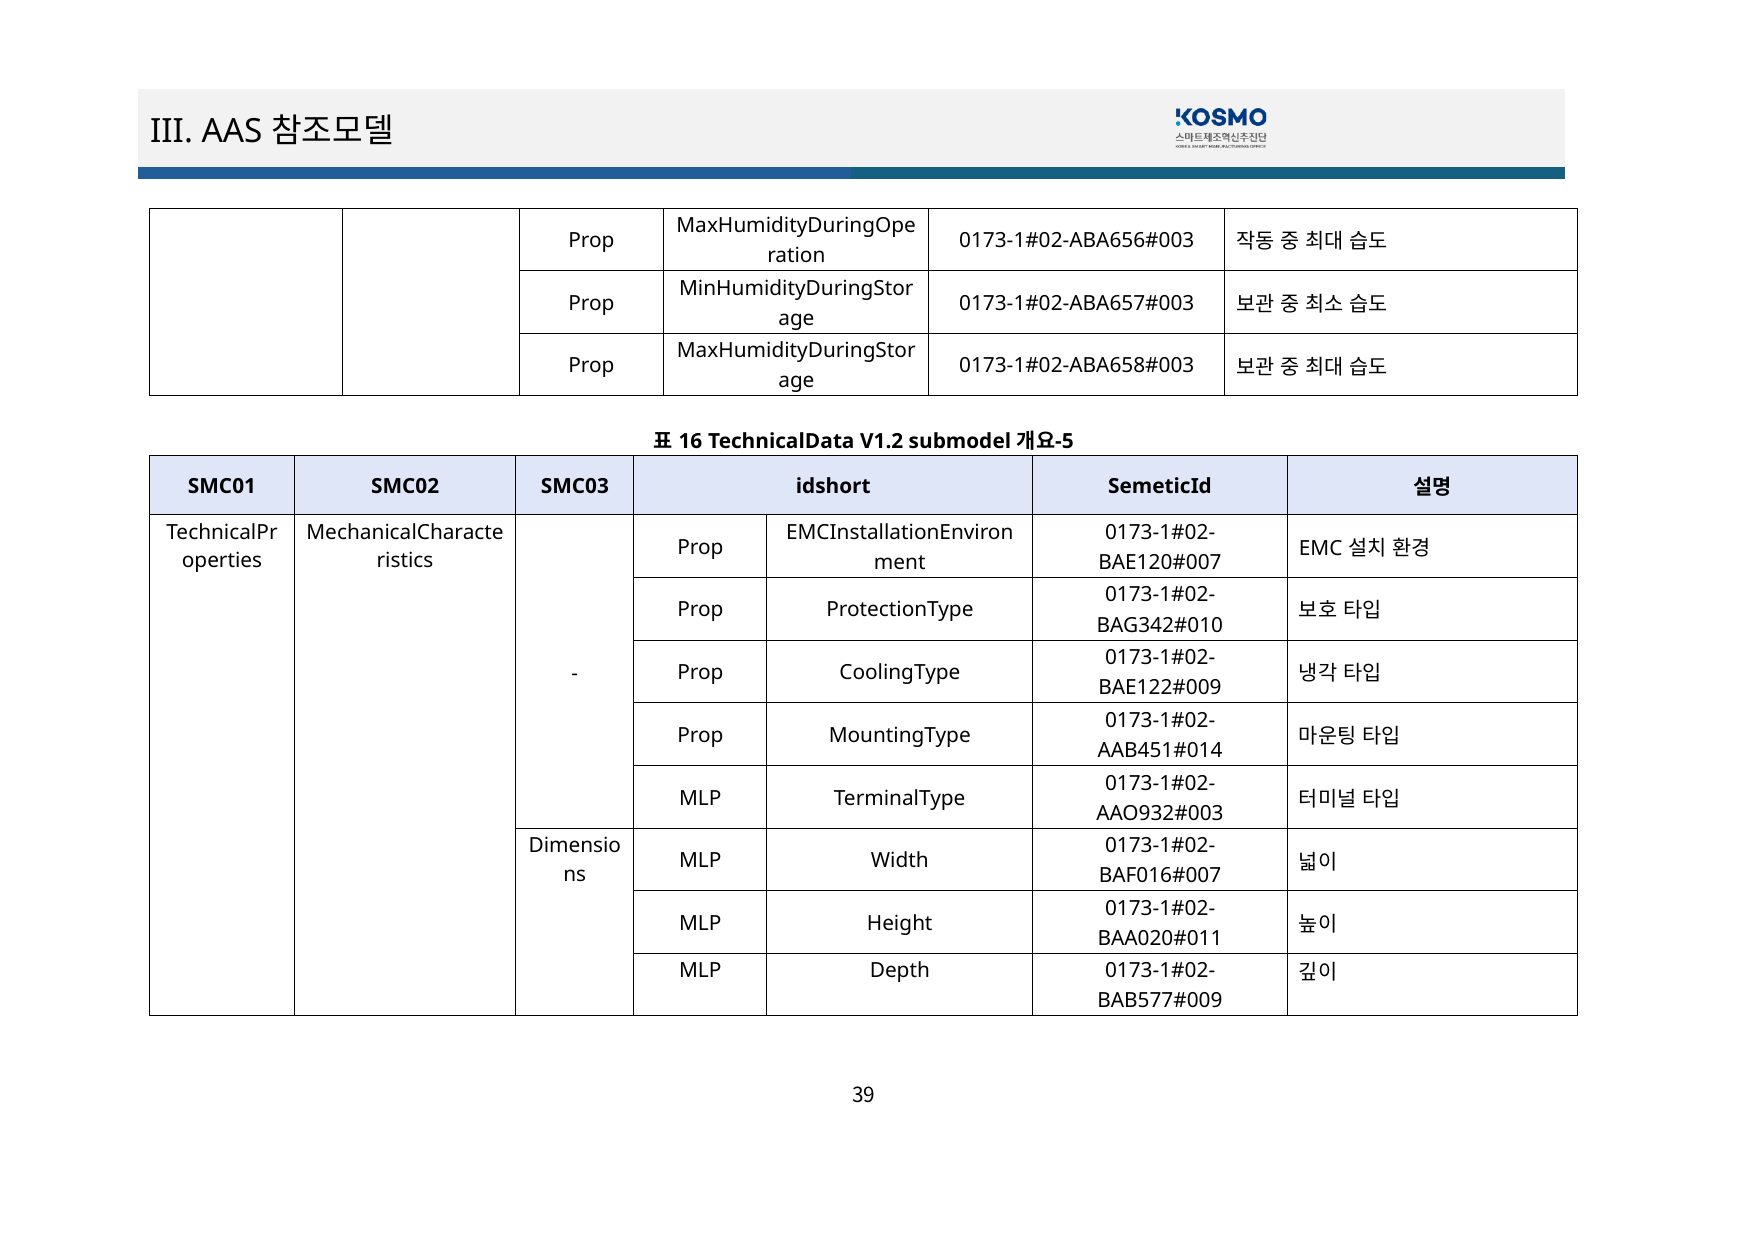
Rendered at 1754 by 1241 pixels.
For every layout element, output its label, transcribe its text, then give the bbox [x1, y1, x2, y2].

table_cell ProtectionType [767, 578, 1032, 639]
table_header idshort [634, 456, 1032, 514]
table_cell Prop [520, 209, 663, 270]
table_cell 0173-1#02-BAE122#009 [1033, 641, 1287, 702]
table_cell TerminalType [767, 766, 1032, 828]
table_cell Prop [520, 271, 663, 333]
table_cell Dimensions [516, 829, 633, 1015]
table_cell MLP [634, 766, 766, 828]
table_cell EMCInstallationEnvironment [767, 515, 1032, 577]
table_cell MaxHumidityDuringOperation [664, 209, 928, 270]
table_cell 냉각 타입 [1288, 641, 1577, 702]
table_cell MLP [634, 829, 766, 890]
table_cell MountingType [767, 703, 1032, 765]
table_cell Height [767, 891, 1032, 953]
table_cell 0173-1#02-AAO932#003 [1033, 766, 1287, 828]
table_header SemeticId [1033, 456, 1287, 514]
table_cell MaxHumidityDuringStorage [664, 334, 928, 395]
table_cell 깊이 [1288, 954, 1577, 1015]
table_cell Depth [767, 954, 1032, 1015]
table_cell 0173-1#02-AAB451#014 [1033, 703, 1287, 765]
table_cell CoolingType [767, 641, 1032, 702]
table_cell Prop [520, 334, 663, 395]
table_header SMC03 [516, 456, 633, 514]
table_cell 0173-1#02-ABA657#003 [929, 271, 1224, 333]
table_cell Prop [634, 703, 766, 765]
table_cell MinHumidityDuringStorage [664, 271, 928, 333]
table_cell Prop [634, 578, 766, 639]
table_cell 마운팅 타입 [1288, 703, 1577, 765]
table_cell Prop [634, 515, 766, 577]
table_cell 0173-1#02-BAE120#007 [1033, 515, 1287, 577]
table_cell 0173-1#02-ABA658#003 [929, 334, 1224, 395]
table_cell 보관 중 최대 습도 [1225, 334, 1577, 395]
table_cell 높이 [1288, 891, 1577, 953]
table_cell 보관 중 최소 습도 [1225, 271, 1577, 333]
table_cell MechanicalCharacteristics [295, 515, 515, 1015]
table_header SMC01 [150, 456, 294, 514]
table_cell 0173-1#02-BAA020#011 [1033, 891, 1287, 953]
table_cell MLP [634, 891, 766, 953]
table_cell 0173-1#02-ABA656#003 [929, 209, 1224, 270]
table_cell 넓이 [1288, 829, 1577, 890]
table_cell TechnicalProperties [150, 515, 294, 1015]
table_cell 보호 타입 [1288, 578, 1577, 639]
table_cell 0173-1#02-BAF016#007 [1033, 829, 1287, 890]
table_cell - [516, 515, 633, 828]
table_header SMC02 [295, 456, 515, 514]
table_cell MLP [634, 954, 766, 1015]
table_cell EMC 설치 환경 [1288, 515, 1577, 577]
table_cell 터미널 타입 [1288, 766, 1577, 828]
table_cell Width [767, 829, 1032, 890]
table_cell 0173-1#02-BAB577#009 [1033, 954, 1287, 1015]
table_header 설명 [1288, 456, 1577, 514]
table_cell 0173-1#02-BAG342#010 [1033, 578, 1287, 639]
picture [1175, 108, 1267, 148]
table_cell 작동 중 최대 습도 [1225, 209, 1577, 270]
table_cell Prop [634, 641, 766, 702]
